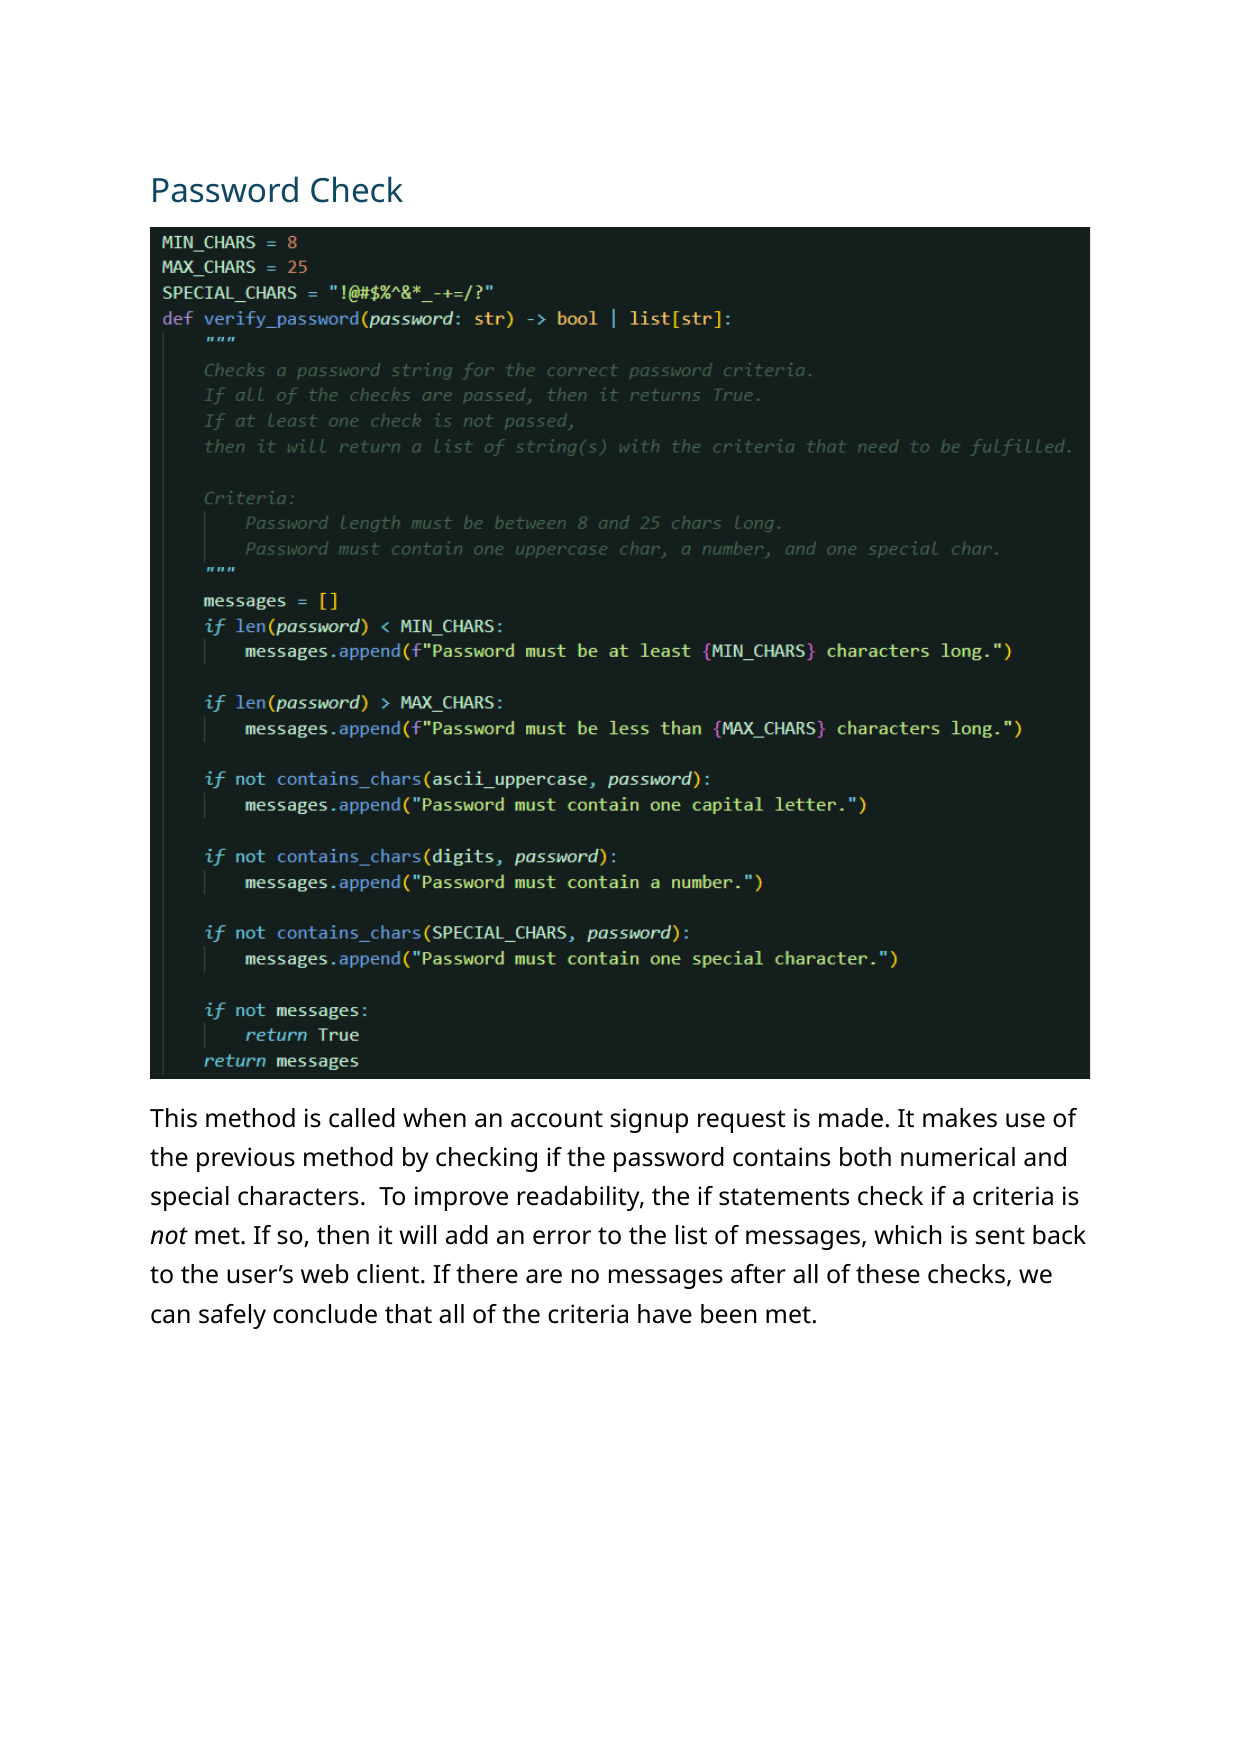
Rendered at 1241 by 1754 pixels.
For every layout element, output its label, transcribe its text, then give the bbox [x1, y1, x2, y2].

subtitle Password Check [150, 167, 1090, 212]
text This method is called when an account signup request is made. It makes use of the previous method by checking if the password contains both numerical and special characters. To improve readability, the if statements check if a criteria is not met. If so, then it will add an error to the list of messages, which is sent back to the user’s web client. If there are no messages after all of these checks, we can safely conclude that all of the criteria have been met. [150, 1101, 1090, 1330]
picture [150, 227, 1091, 1079]
